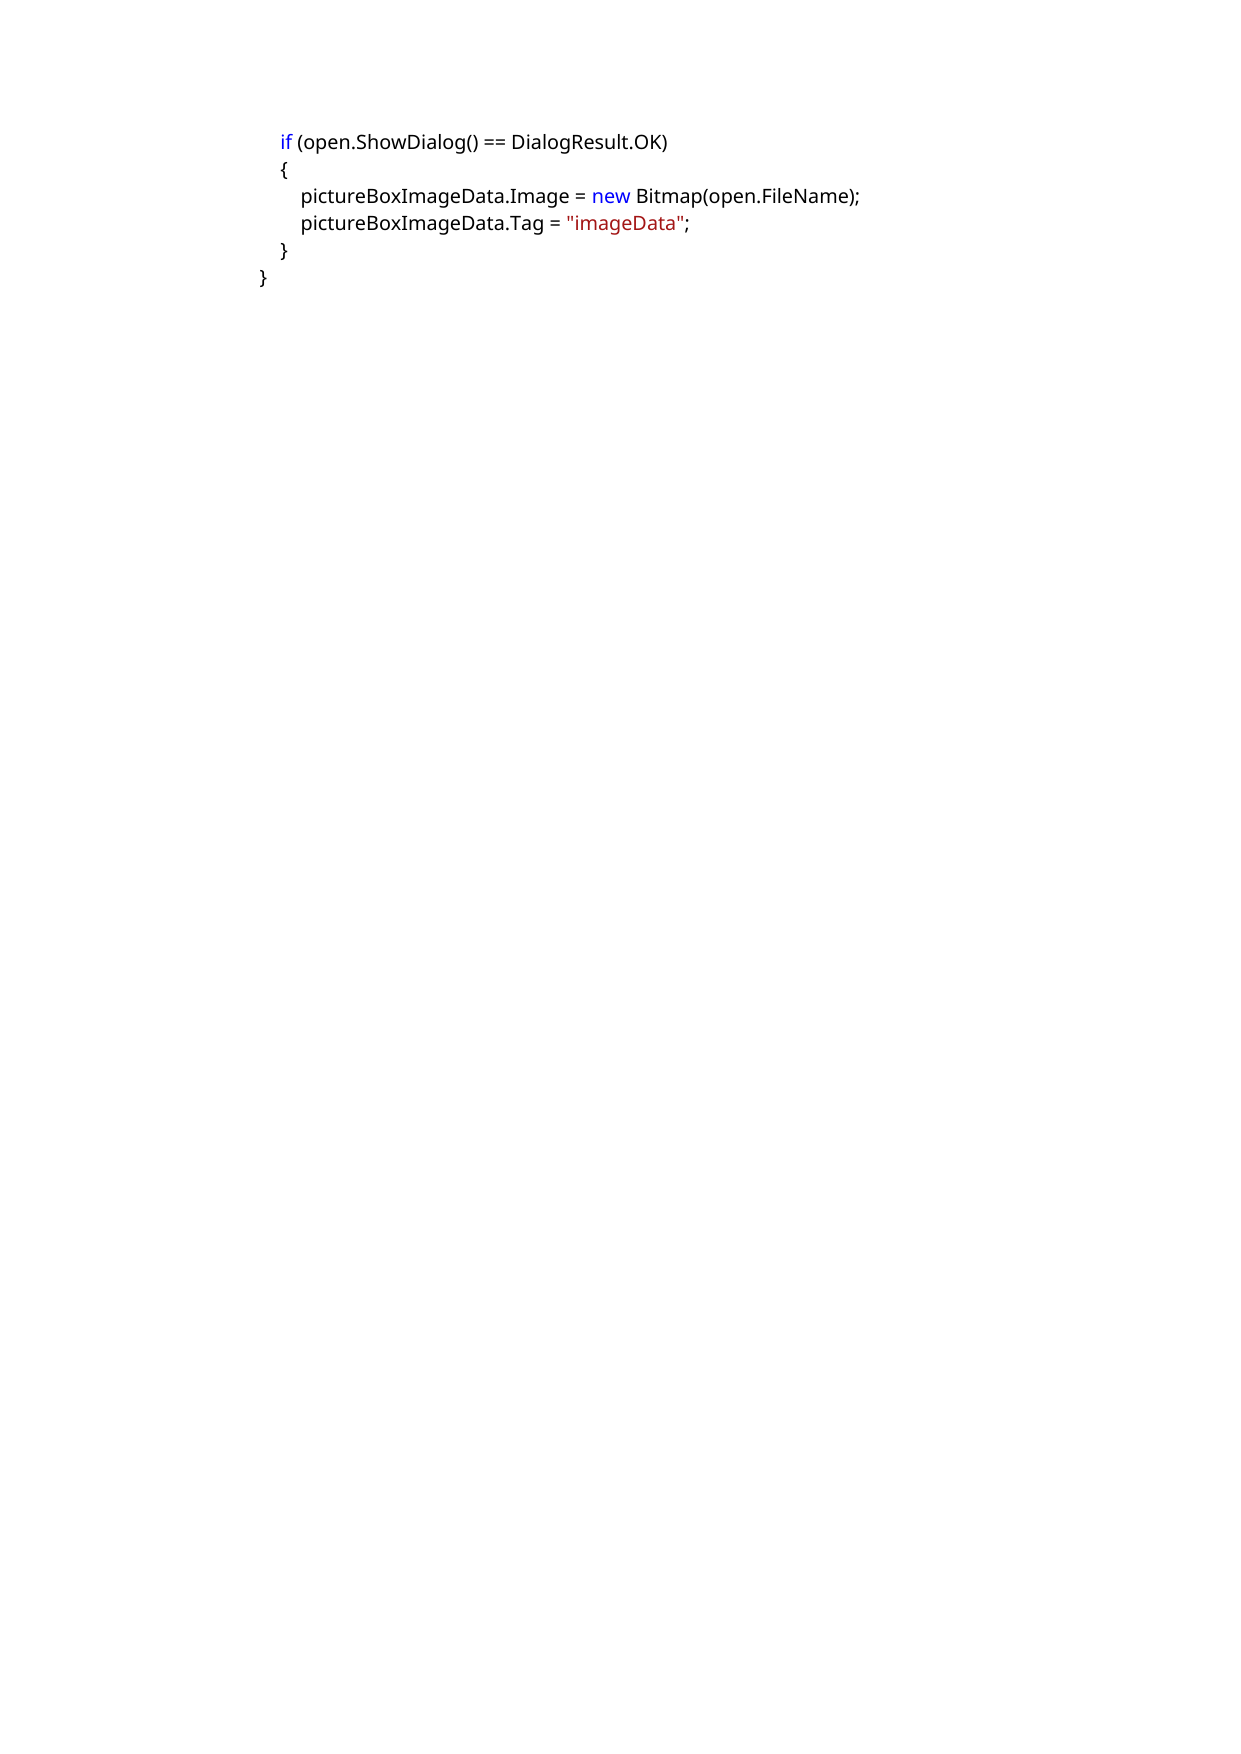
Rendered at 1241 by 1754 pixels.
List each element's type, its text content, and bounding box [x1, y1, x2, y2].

text if (open.ShowDialog() == DialogResult.OK) [218, 128, 1181, 155]
text pictureBoxImageData.Tag = "imageData"; [218, 209, 1181, 236]
text pictureBoxImageData.Image = new Bitmap(open.FileName); [218, 182, 1181, 209]
text } [218, 263, 1181, 290]
text { [218, 155, 1181, 182]
text } [218, 236, 1181, 263]
